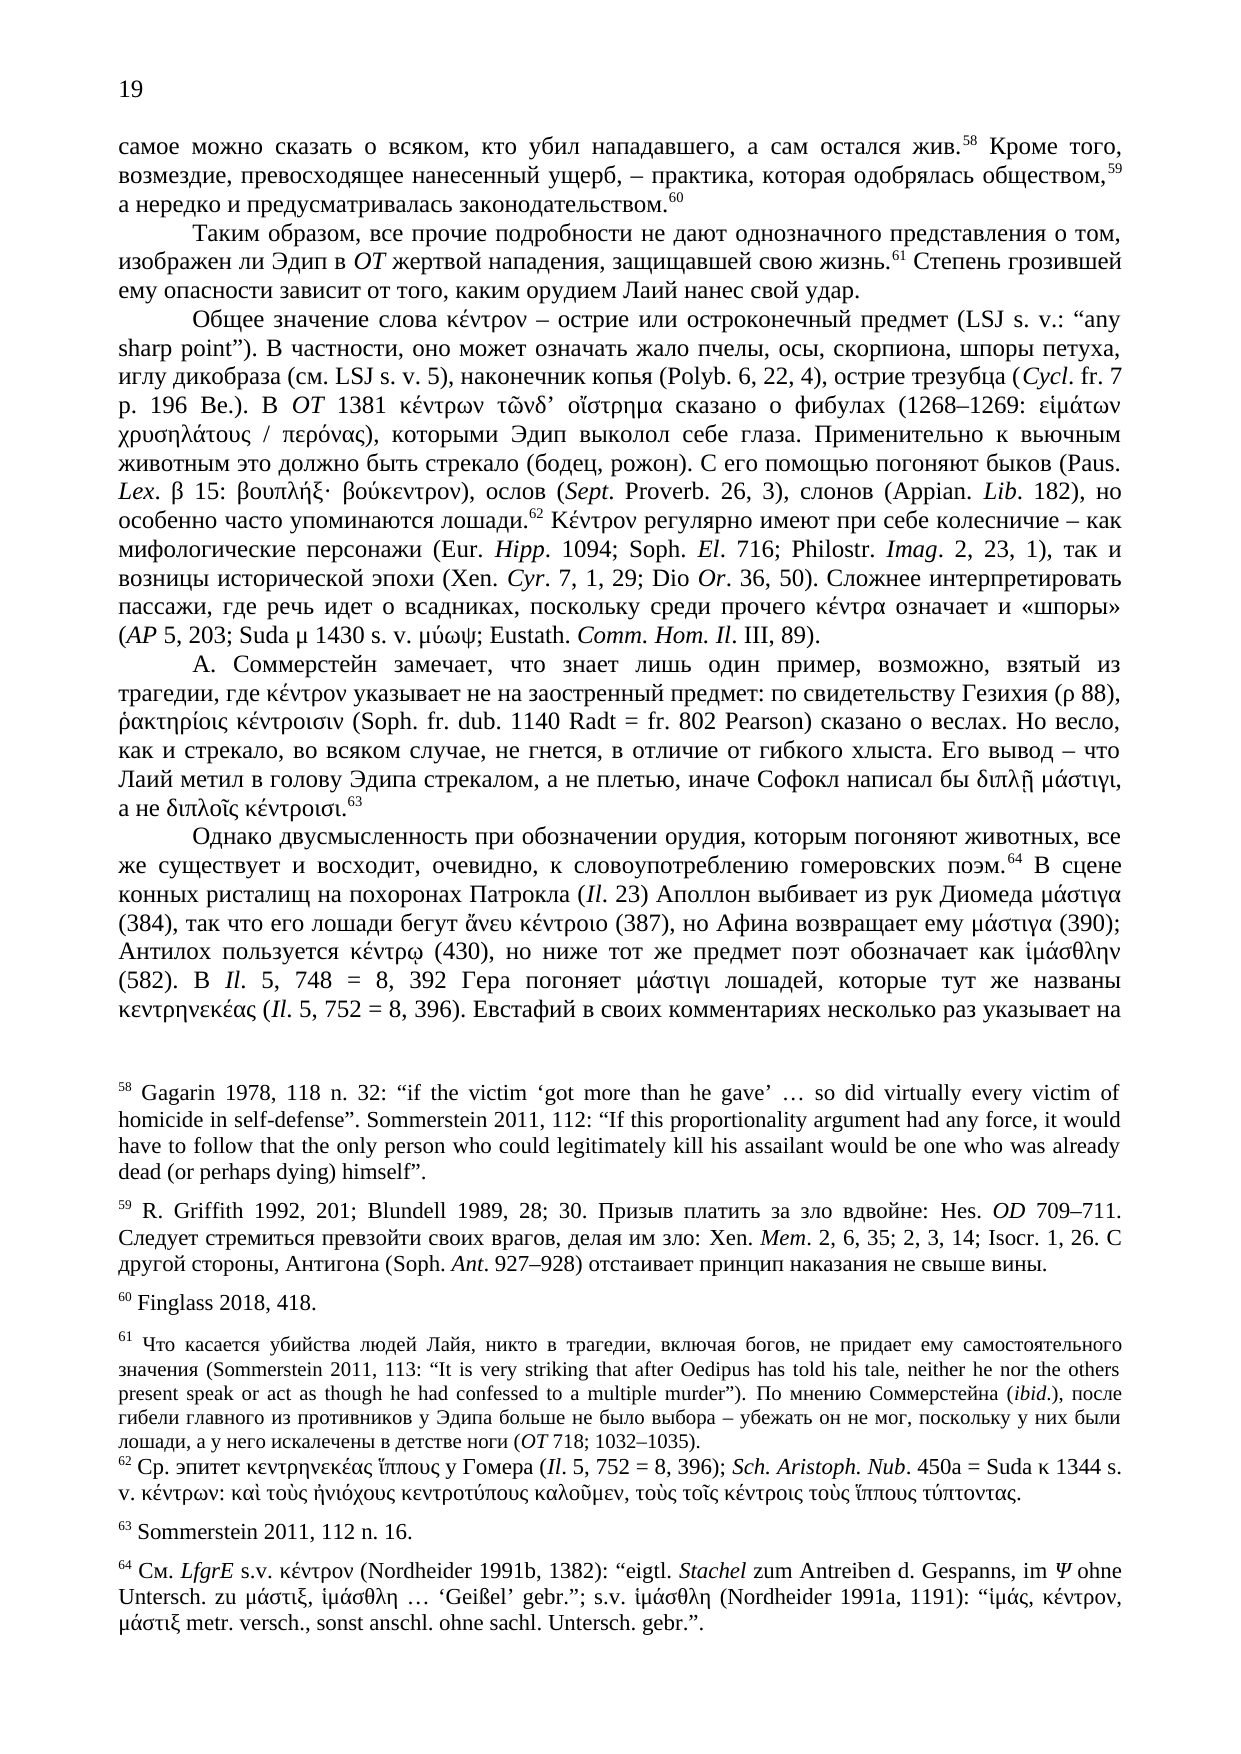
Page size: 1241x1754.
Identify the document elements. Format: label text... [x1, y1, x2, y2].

text Таким образом, все прочие подробности не дают однозначного представления о том, изображен ли Эдип в OT жертвой нападения, защищавшей свою жизнь. Степень грозившей ему опасности зависит от того, каким орудием Лаий нанес свой удар. [118, 218, 1122, 304]
text С другой стороны, против Эдипа может свидетельствовать его собственное признание, что его действия были серьезнее, чем те, что их спровоцировали (810). Но то же самое можно сказать о всяком, кто убил нападавшего, а сам остался жив. Кроме того, возмездие, превосходящее нанесенный ущерб, – практика, которая одобрялась обществом, а нередко и предусматривалась законодательством. [118, 131, 1122, 218]
text Общее значение слова κέντρον – острие или остроконечный предмет (LSJ s. v.: “any sharp point”). В частности, оно может означать жало пчелы, осы, скорпиона, шпоры петуха, иглу дикобраза (см. LSJ s. v. 5), наконечник копья (Polyb. 6, 22, 4), острие трезубца (Cycl. fr. 7 p. 196 Be.). В OT 1381 κέντρων τῶνδ’ οἴστρημα сказано о фибулах (1268–1269: εἱμάτων χρυσηλάτους / περόνας), которыми Эдип выколол себе глаза. Применительно к вьючным животным это должно быть стрекало (бодец, рожон). С его помощью погоняют быков (Paus. Lex. β 15: βουπλήξ· βούκεντρον), ослов (Sept. Proverb. 26, 3), слонов (Appian. Lib. 182), но особенно часто упоминаются лошади. Κέντρον регулярно имеют при себе колесничие – как мифологические персонажи (Eur. Hipp. 1094; Soph. El. 716; Philostr. Imag. 2, 23, 1), так и возницы исторической эпохи (Xen. Cyr. 7, 1, 29; Dio Or. 36, 50). Сложнее интерпретировать пассажи, где речь идет о всадниках, поскольку среди прочего κέντρα означает и «шпоры» (AP 5, 203; Suda μ 1430 s. v. μύωψ; Eustath. Comm. Hom. Il. III, 89). [118, 304, 1122, 649]
text Однако двусмысленность при обозначении орудия, которым погоняют животных, все же существует и восходит, очевидно, к словоупотреблению гомеровских поэм. В сцене конных ристалищ на похоронах Патрокла (Il. 23) Аполлон выбивает из рук Диомеда μάστιγα (384), так что его лошади бегут ἄνευ κέντροιο (387), но Афина возвращает ему μάστιγα (390); Антилох пользуется κέντρῳ (430), но ниже тот же предмет поэт обозначает как ἱμάσθλην (582). В Il. 5, 748 = 8, 392 Гера погоняет μάστιγι лошадей, которые тут же названы κεντρηνεκέας (Il. 5, 752 = 8, 396). Евстафий в своих комментариях несколько раз указывает на тождество μάστιξ и κέντρον у Гомера. Ту же особенность воспроизводит Нонн: в Dionys. 38, 323–325 Фаэтон описан как ἔχων πυρόεσσαν ἱμάσθλην и μαστίζων λόφον ἵππιον, а его кони – как κέντρον ὑποπτήσσοντες; ср. 37, 379–380: φείδεο σῆς μάστιγος, ἐπεὶ ταμεσίχροϊ κέντρῳ / σῶν ὁρόων ᾤκτειρα δέμας κεχαραγμένον ἵππων. Представляется правдоподобным видеть в этих примерах расширение значения κέντρον, а не μάστιξ. Схолиасты и лексикографы объясняют κέντρον через μάστιξ, причем их пояснения касаются не только Гомера. Это означает, что такое поэтическое словоупотребление было хорошо засвидетельствовано и не ограничивалось эпосом. Евстафий прямо говорит, что обозначать бич как κέντρον присуще трагедии. Если так, для автора фрагмента, который приводит Гезихий, сходство весел с ῥακτηρίοις κέντροισιν состоит не в форме, а в функции: волны уподобляются коням, а весла – орудию, которым их бьет возница. [118, 821, 1122, 1023]
text А. Соммерстейн замечает, что знает лишь один пример, возможно, взятый из трагедии, где κέντρον указывает не на заостренный предмет: по свидетельству Гезихия (ρ 88), ῥακτηρίοις κέντροισιν (Soph. fr. dub. 1140 Radt = fr. 802 Pearson) сказано о веслах. Но весло, как и стрекало, во всяком случае, не гнется, в отличие от гибкого хлыста. Его вывод – что Лаий метил в голову Эдипа стрекалом, а не плетью, иначе Софокл написал бы διπλῇ μάστιγι, а не διπλοῖς κέντροισι. [118, 649, 1122, 821]
